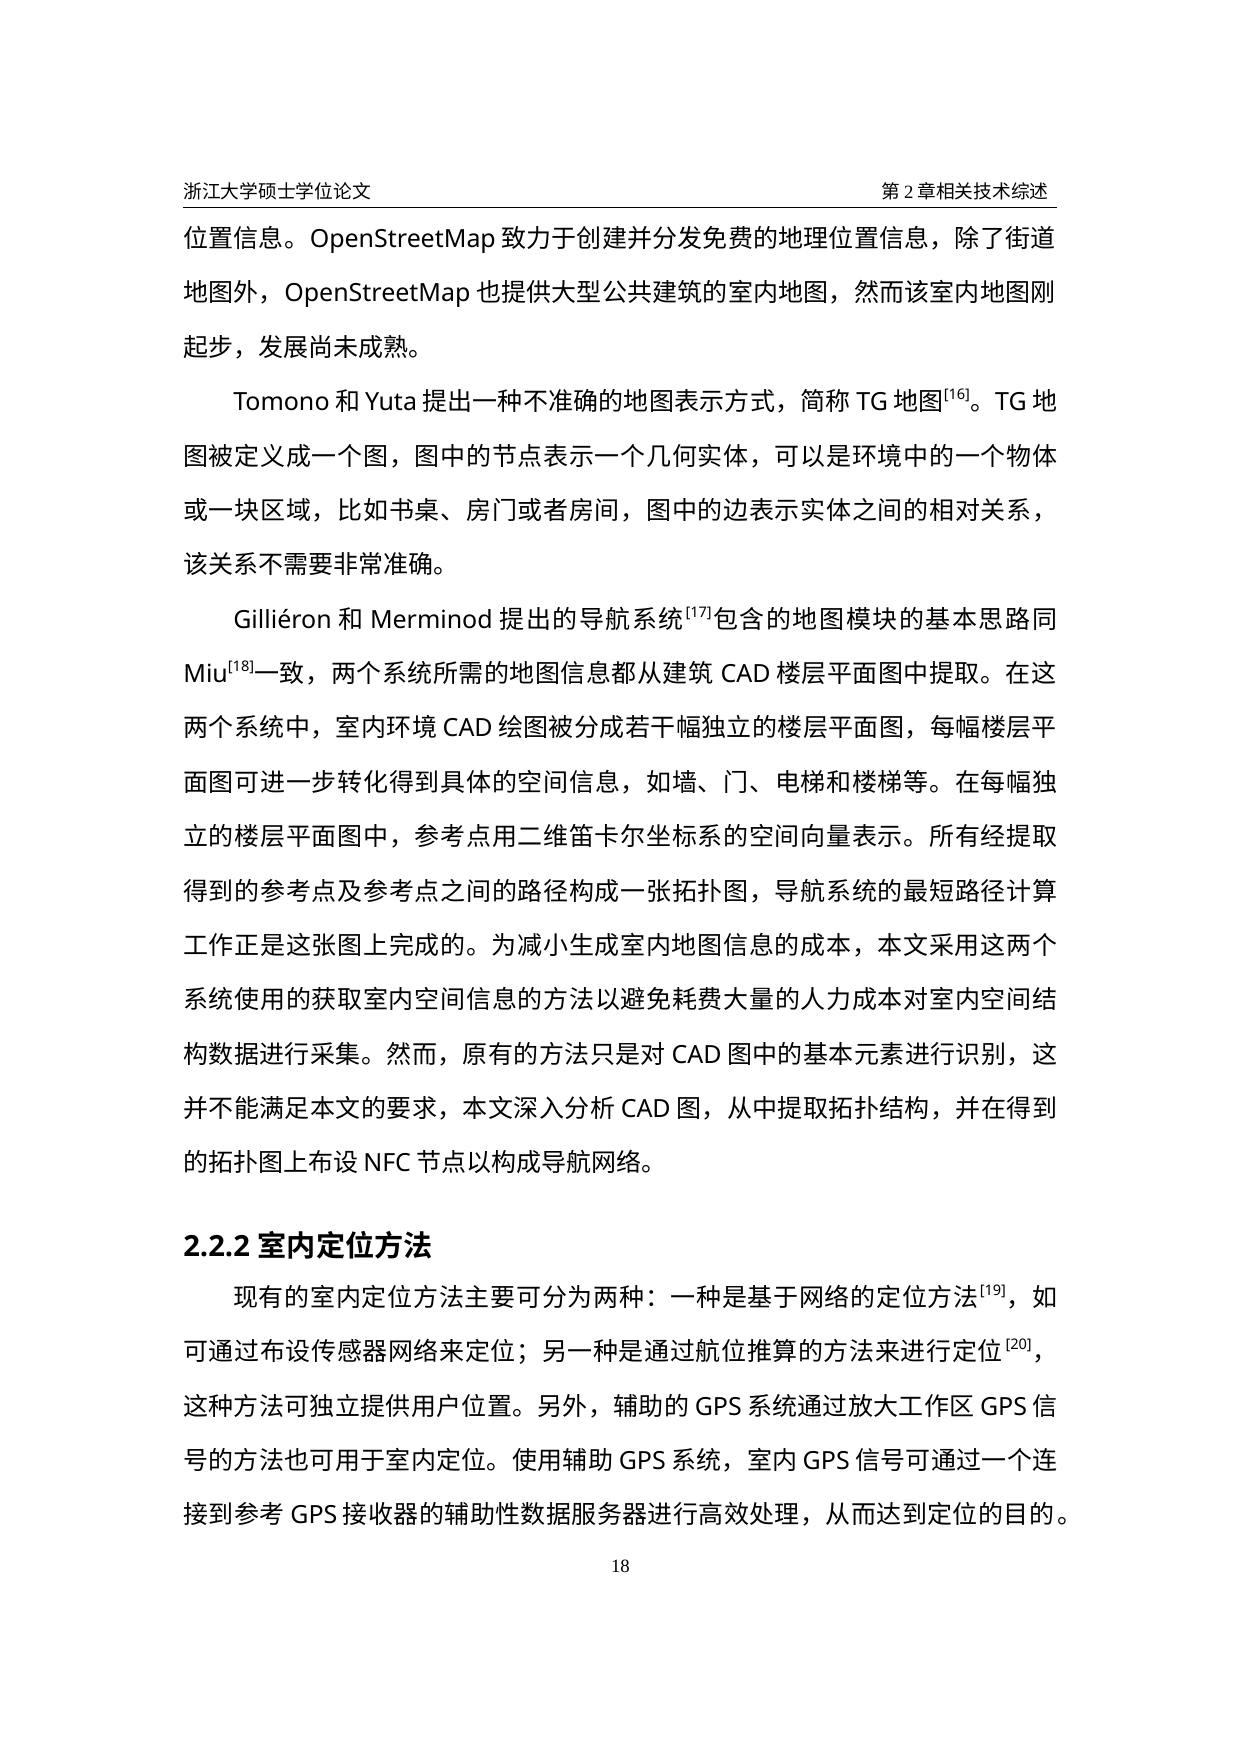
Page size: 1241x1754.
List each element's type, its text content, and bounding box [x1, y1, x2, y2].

text Gilliéron和Merminod提出的导航系统[17]包含的地图模块的基本思路同Miu[18]一致，两个系统所需的地图信息都从建筑CAD楼层平面图中提取。在这两个系统中，室内环境CAD绘图被分成若干幅独立的楼层平面图，每幅楼层平面图可进一步转化得到具体的空间信息，如墙、门、电梯和楼梯等。在每幅独立的楼层平面图中，参考点用二维笛卡尔坐标系的空间向量表示。所有经提取得到的参考点及参考点之间的路径构成一张拓扑图，导航系统的最短路径计算工作正是这张图上完成的。为减小生成室内地图信息的成本，本文采用这两个系统使用的获取室内空间信息的方法以避免耗费大量的人力成本对室内空间结构数据进行采集。然而，原有的方法只是对CAD图中的基本元素进行识别，这并不能满足本文的要求，本文深入分析CAD图，从中提取拓扑结构，并在得到的拓扑图上布设NFC节点以构成导航网络。 [183, 599, 1057, 1179]
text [183, 1277, 1057, 1531]
subtitle 室内定位方法 [183, 1222, 1057, 1265]
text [183, 218, 1057, 363]
text Tomono和Yuta提出一种不准确的地图表示方式，简称TG地图[16]。TG地图被定义成一个图，图中的节点表示一个几何实体，可以是环境中的一个物体或一块区域，比如书桌、房门或者房间，图中的边表示实体之间的相对关系，该关系不需要非常准确。 [183, 382, 1057, 581]
